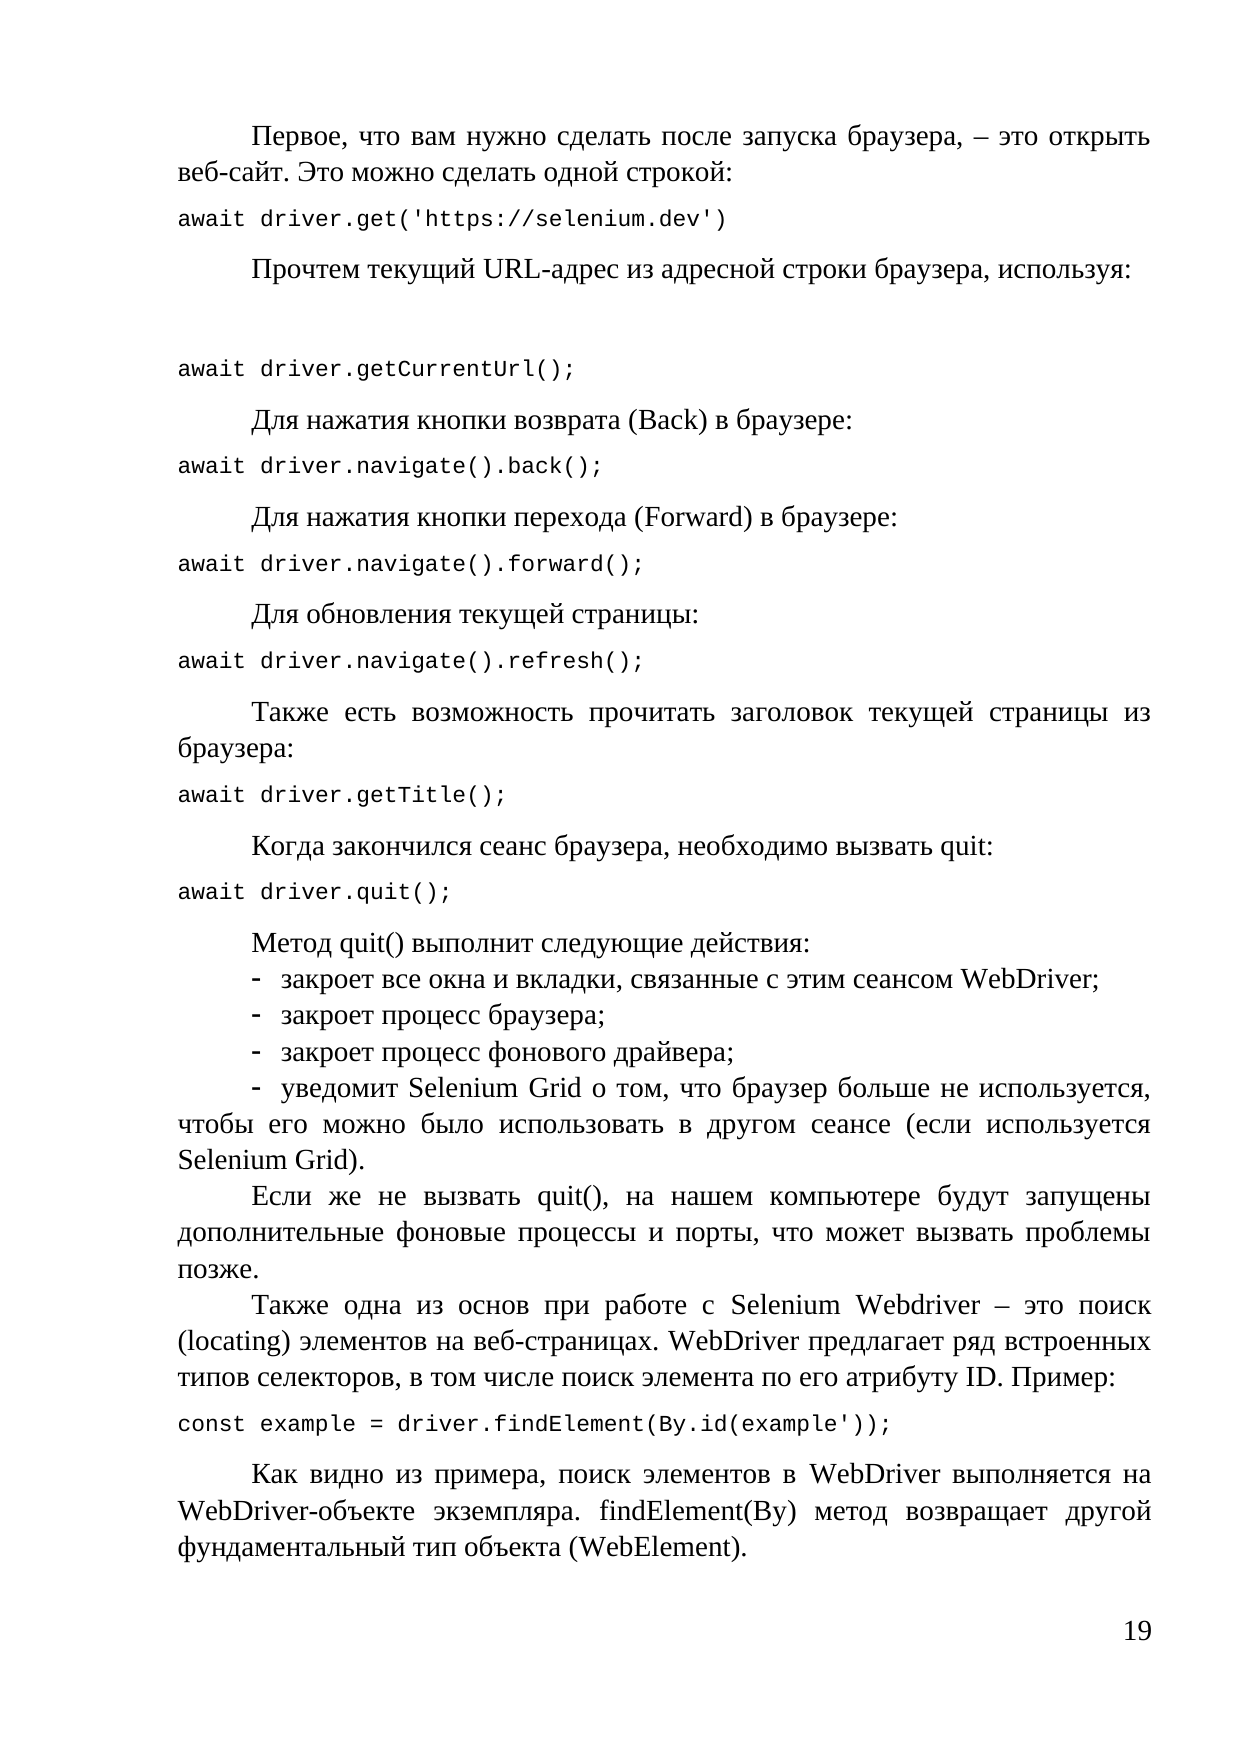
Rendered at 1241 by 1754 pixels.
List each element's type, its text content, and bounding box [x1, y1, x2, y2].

text const example = driver.findElement(By.id(example')); [177, 1412, 1152, 1438]
text Как видно из примера, поиск элементов в WebDriver выполняется на WebDriver-объекте экземпляра. findElement(By) метод возвращает другой фундаментальный тип объекта (WebElement). [177, 1457, 1152, 1562]
text Метод quit() выполнит следующие действия: [177, 925, 1152, 958]
list закроет процесс браузера; [177, 997, 1152, 1031]
text Если же не вызвать quit(), на нашем компьютере будут запущены дополнительные фоновые процессы и порты, что может вызвать проблемы позже. [177, 1178, 1152, 1284]
text await driver.navigate().forward(); [177, 552, 1152, 578]
text Для нажатия кнопки возврата (Back) в браузере: [177, 402, 1152, 435]
text Для обновления текущей страницы: [177, 597, 1152, 630]
list закроет процесс фонового драйвера; [177, 1034, 1152, 1067]
text Также есть возможность прочитать заголовок текущей страницы из браузера: [177, 694, 1152, 764]
text await driver.navigate().refresh(); [177, 649, 1152, 675]
list закроет все окна и вкладки, связанные с этим сеансом WebDriver; [177, 961, 1152, 995]
text Для нажатия кнопки перехода (Forward) в браузере: [177, 499, 1152, 533]
text Когда закончился сеанс браузера, необходимо вызвать quit: [177, 828, 1152, 861]
text await driver.get('https://selenium.dev') [177, 207, 1152, 233]
list уведомит Selenium Grid о том, что браузер больше не используется, чтобы его можно было использовать в другом сеансе (если используется Selenium Grid). [177, 1070, 1152, 1176]
text Первое, что вам нужно сделать после запуска браузера, – это открыть веб-сайт. Это можно сделать одной строкой: [177, 118, 1152, 188]
text await driver.navigate().back(); [177, 455, 1152, 481]
text Прочтем текущий URL-адрес из адресной строки браузера, используя: [177, 252, 1152, 285]
text Также одна из основ при работе с Selenium Webdriver – это поиск (locating) элементов на веб-страницах. WebDriver предлагает ряд встроенных типов селекторов, в том числе поиск элемента по его атрибуту ID. Пример: [177, 1287, 1152, 1393]
text await driver.quit(); [177, 880, 1152, 906]
text await driver.getTitle(); [177, 783, 1152, 809]
text await driver.getCurrentUrl(); [177, 357, 1152, 383]
